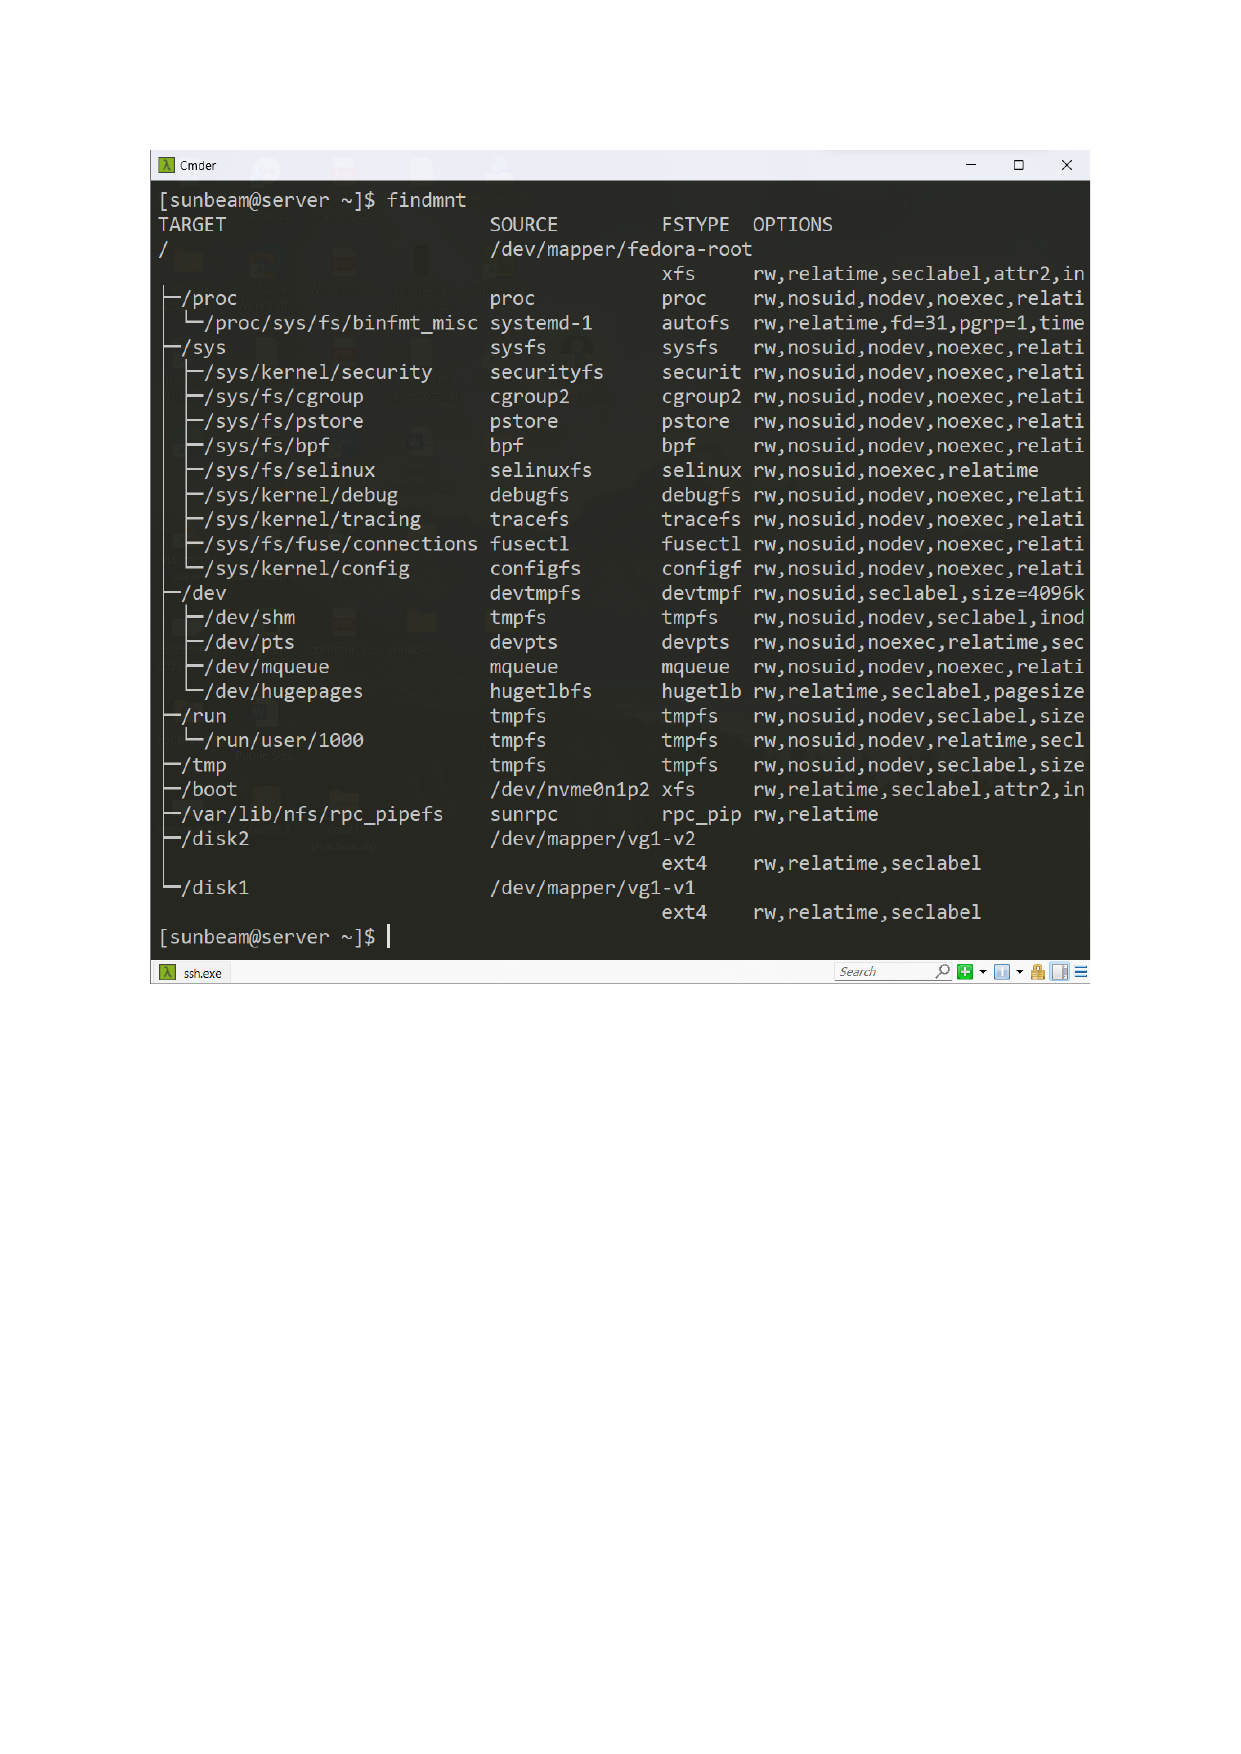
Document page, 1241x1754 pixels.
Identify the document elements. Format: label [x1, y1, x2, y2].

picture [150, 150, 1091, 984]
